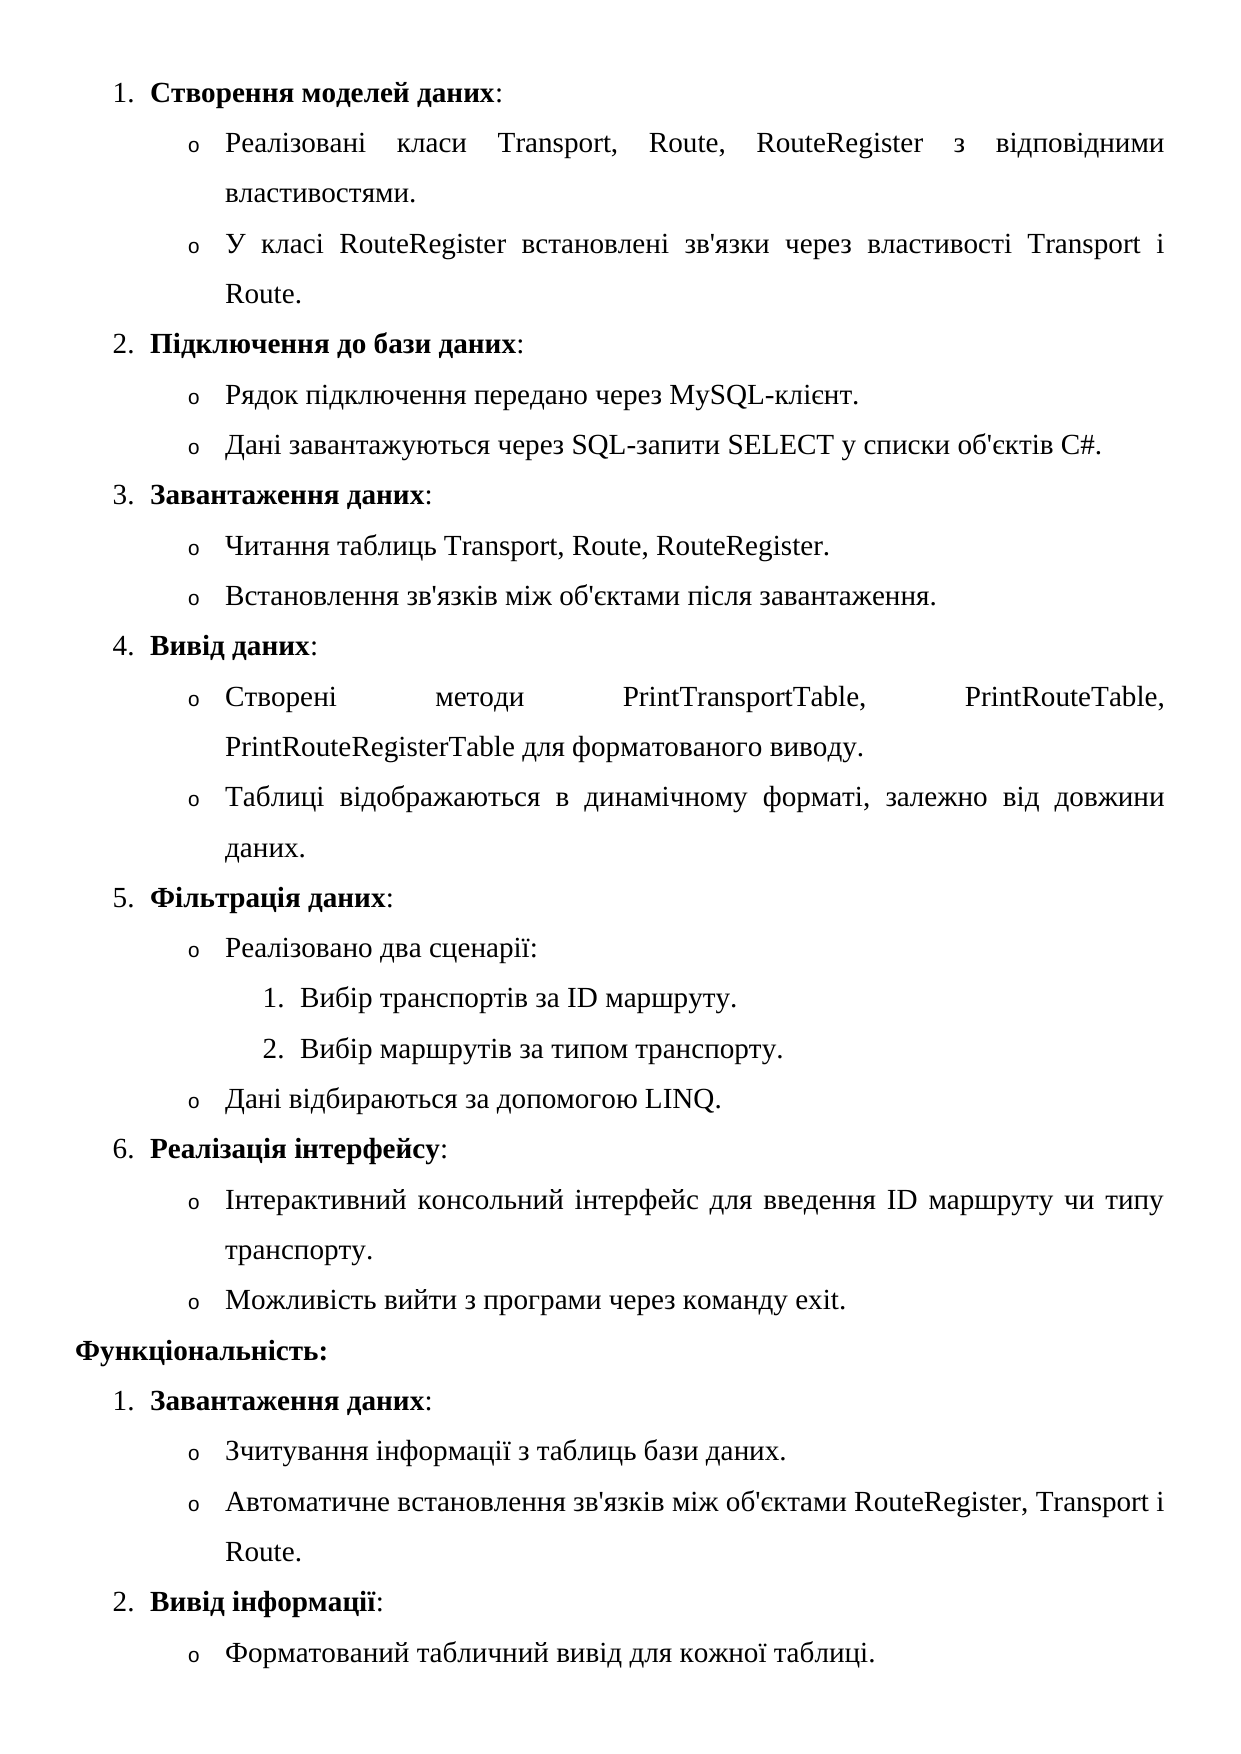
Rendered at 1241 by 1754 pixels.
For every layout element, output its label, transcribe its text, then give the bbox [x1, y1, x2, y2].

list Підключення до бази даних: [112, 327, 1165, 360]
list Встановлення зв'язків між об'єктами після завантаження. [187, 578, 1165, 612]
list Автоматичне встановлення зв'язків між об'єктами RouteRegister, Transport і Route. [187, 1484, 1165, 1568]
list Таблиці відображаються в динамічному форматі, залежно від довжини даних. [187, 779, 1165, 863]
list Можливість вийти з програми через команду exit. [187, 1282, 1165, 1316]
list Вибір транспортів за ID маршруту. [262, 981, 1165, 1014]
list Реалізовано два сценарії: [187, 930, 1165, 964]
list Вивід інформації: [112, 1584, 1165, 1618]
list Фільтрація даних: [112, 880, 1165, 913]
list Вибір маршрутів за типом транспорту. [262, 1031, 1165, 1064]
list Читання таблиць Transport, Route, RouteRegister. [187, 528, 1165, 561]
list Реалізація інтерфейсу: [112, 1132, 1165, 1165]
list Створення моделей даних: [112, 75, 1165, 108]
list Завантаження даних: [112, 1383, 1165, 1417]
list Зчитування інформації з таблиць бази даних. [187, 1433, 1165, 1467]
list Рядок підключення передано через MySQL-клієнт. [187, 377, 1165, 410]
list Створені методи PrintTransportTable, PrintRouteTable, PrintRouteRegisterTable для форматованого виводу. [187, 679, 1165, 763]
list У класі RouteRegister встановлені зв'язки через властивості Transport і Route. [187, 226, 1165, 310]
list Дані відбираються за допомогою LINQ. [187, 1081, 1165, 1115]
list Вивід даних: [112, 628, 1165, 662]
list Завантаження даних: [112, 477, 1165, 511]
list Інтерактивний консольний інтерфейс для введення ID маршруту чи типу транспорту. [187, 1182, 1165, 1266]
list Дані завантажуються через SQL-запити SELECT у списки об'єктів C#. [187, 427, 1165, 461]
list Реалізовані класи Transport, Route, RouteRegister з відповідними властивостями. [187, 125, 1165, 209]
list Форматований табличний вивід для кожної таблиці. [187, 1635, 1165, 1668]
text Функціональність: [75, 1333, 1165, 1366]
